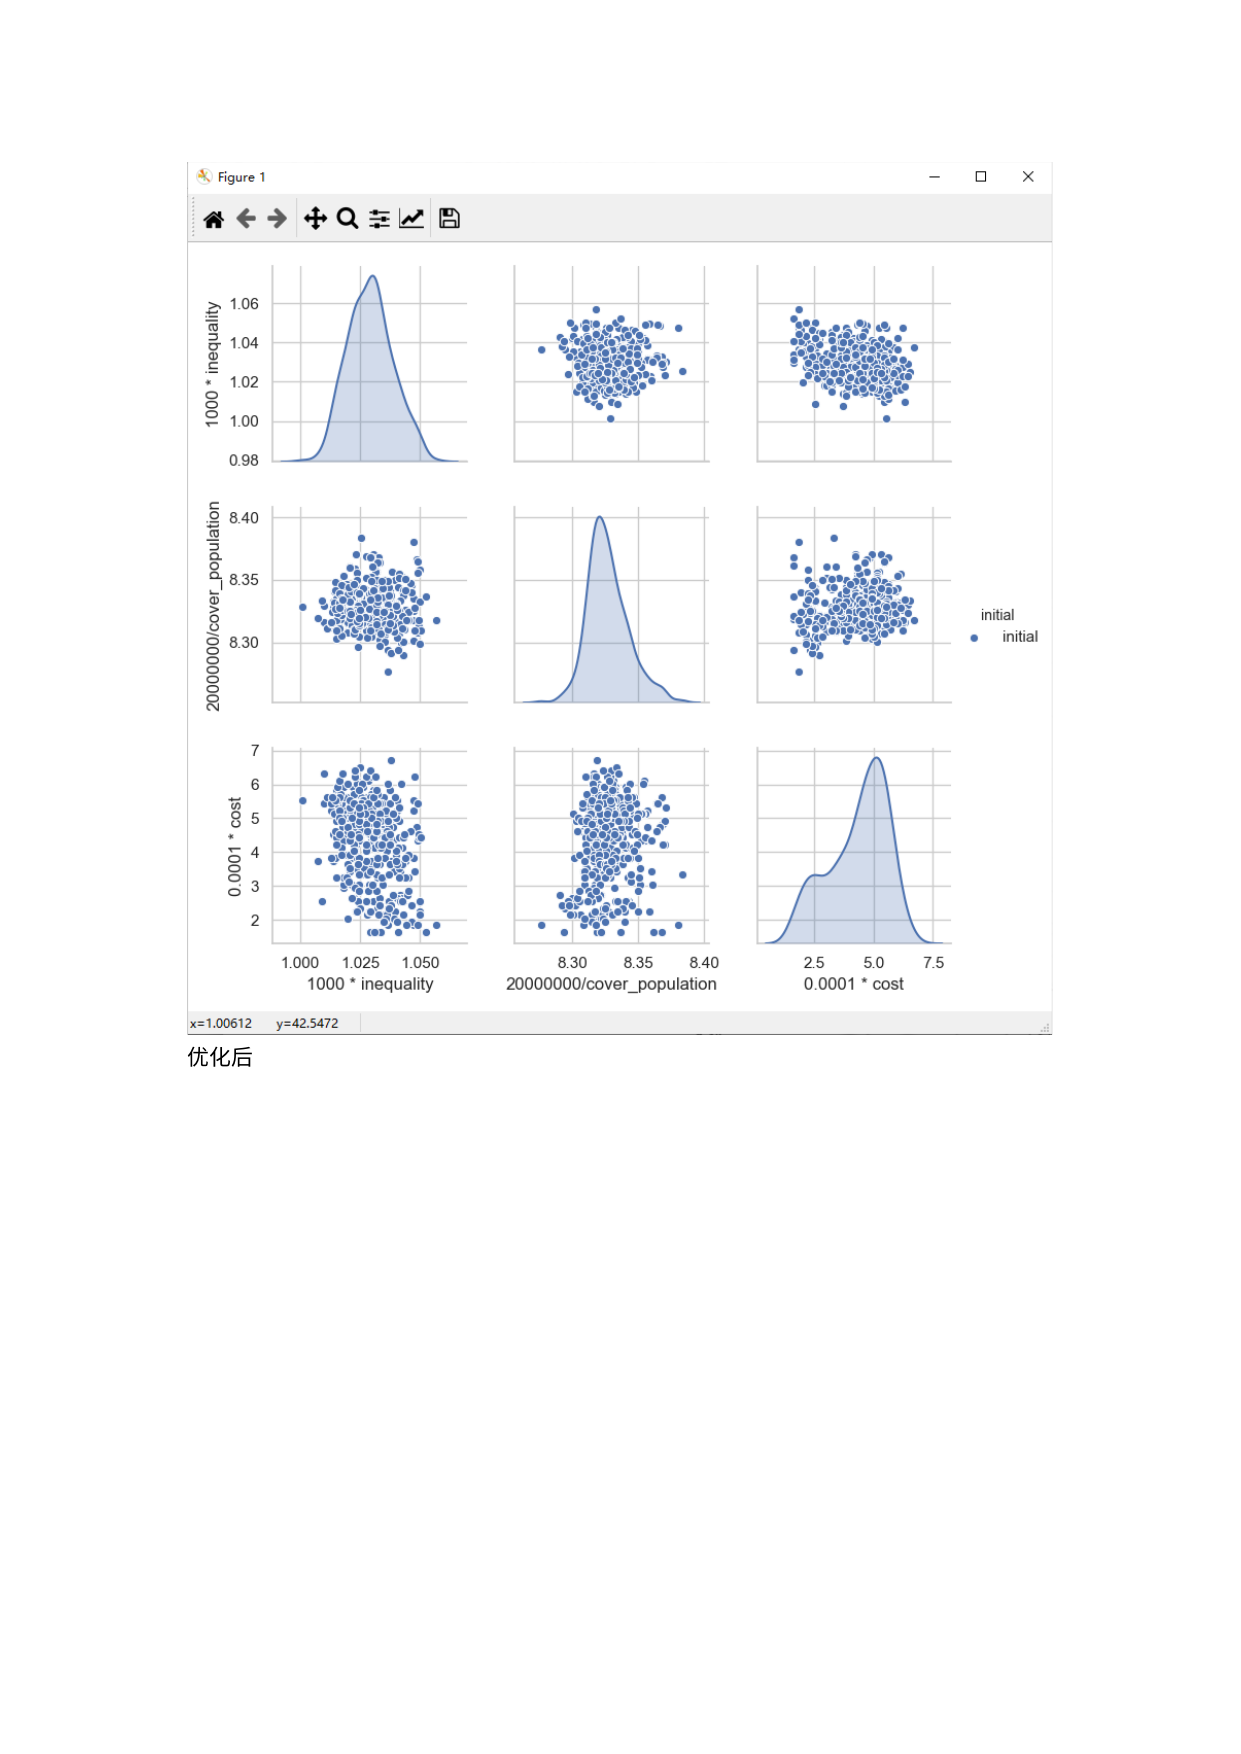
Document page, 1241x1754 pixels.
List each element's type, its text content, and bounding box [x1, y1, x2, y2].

picture [187, 162, 1053, 1035]
text 优化后 [187, 1039, 1053, 1072]
